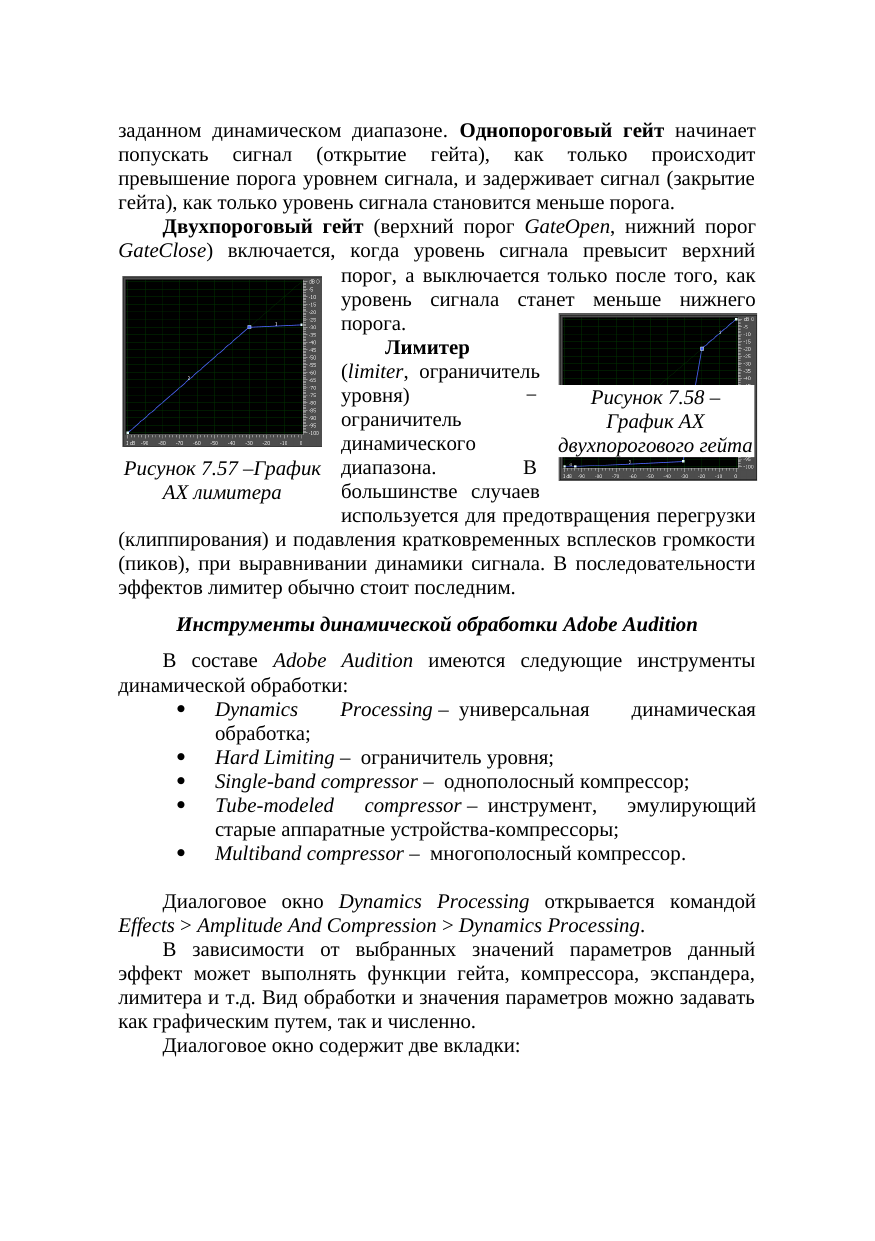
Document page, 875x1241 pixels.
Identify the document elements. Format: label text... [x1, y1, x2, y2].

text Hard Limiting – ограничитель уровня; [177, 745, 756, 769]
text Multiband compressor – многополосный компрессор. [177, 841, 756, 865]
text Dynamics Processing – универсальная динамическая обработка; [177, 697, 756, 745]
text Диалоговое окно содержит две вкладки: [118, 1033, 756, 1057]
picture [558, 313, 758, 481]
text В составе Adobe Audition имеются следующие инструменты динамической обработки: [118, 648, 756, 697]
text Single-band compressor – однополосный компрессор; [177, 769, 756, 793]
text Tube-modeled compressor – инструмент, эмулирующий старые аппаратные устройства-компрессоры; [177, 793, 756, 841]
picture [122, 276, 322, 447]
subtitle Инструменты динамической обработки Adobe Audition [118, 612, 756, 636]
text Диалоговое окно Dynamics Processing открывается командой Effects > Amplitude And Compression > Dynamics Processing. [118, 889, 756, 937]
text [118, 118, 756, 214]
text Двухпороговый гейт (верхний порог GateOpen, нижний порог GateClose) включается, когда уровень сигнала превысит верхний порог, а выключается только после того, как уровень сигнала станет меньше нижнего порога. [118, 214, 756, 335]
text Лимитер (limiter, ограничитель уровня) − ограничитель динамического диапазона. В большинстве случаев используется для предотвращения перегрузки (клиппирования) и подавления кратковременных всплесков громкости (пиков), при выравнивании динамики сигнала. В последовательности эффектов лимитер обычно стоит последним. [118, 335, 756, 599]
text В зависимости от выбранных значений параметров данный эффект может выполнять функции гейта, компрессора, экспандера, лимитера и т.д. Вид обработки и значения параметров можно задавать как графическим путем, так и численно. [118, 937, 756, 1033]
